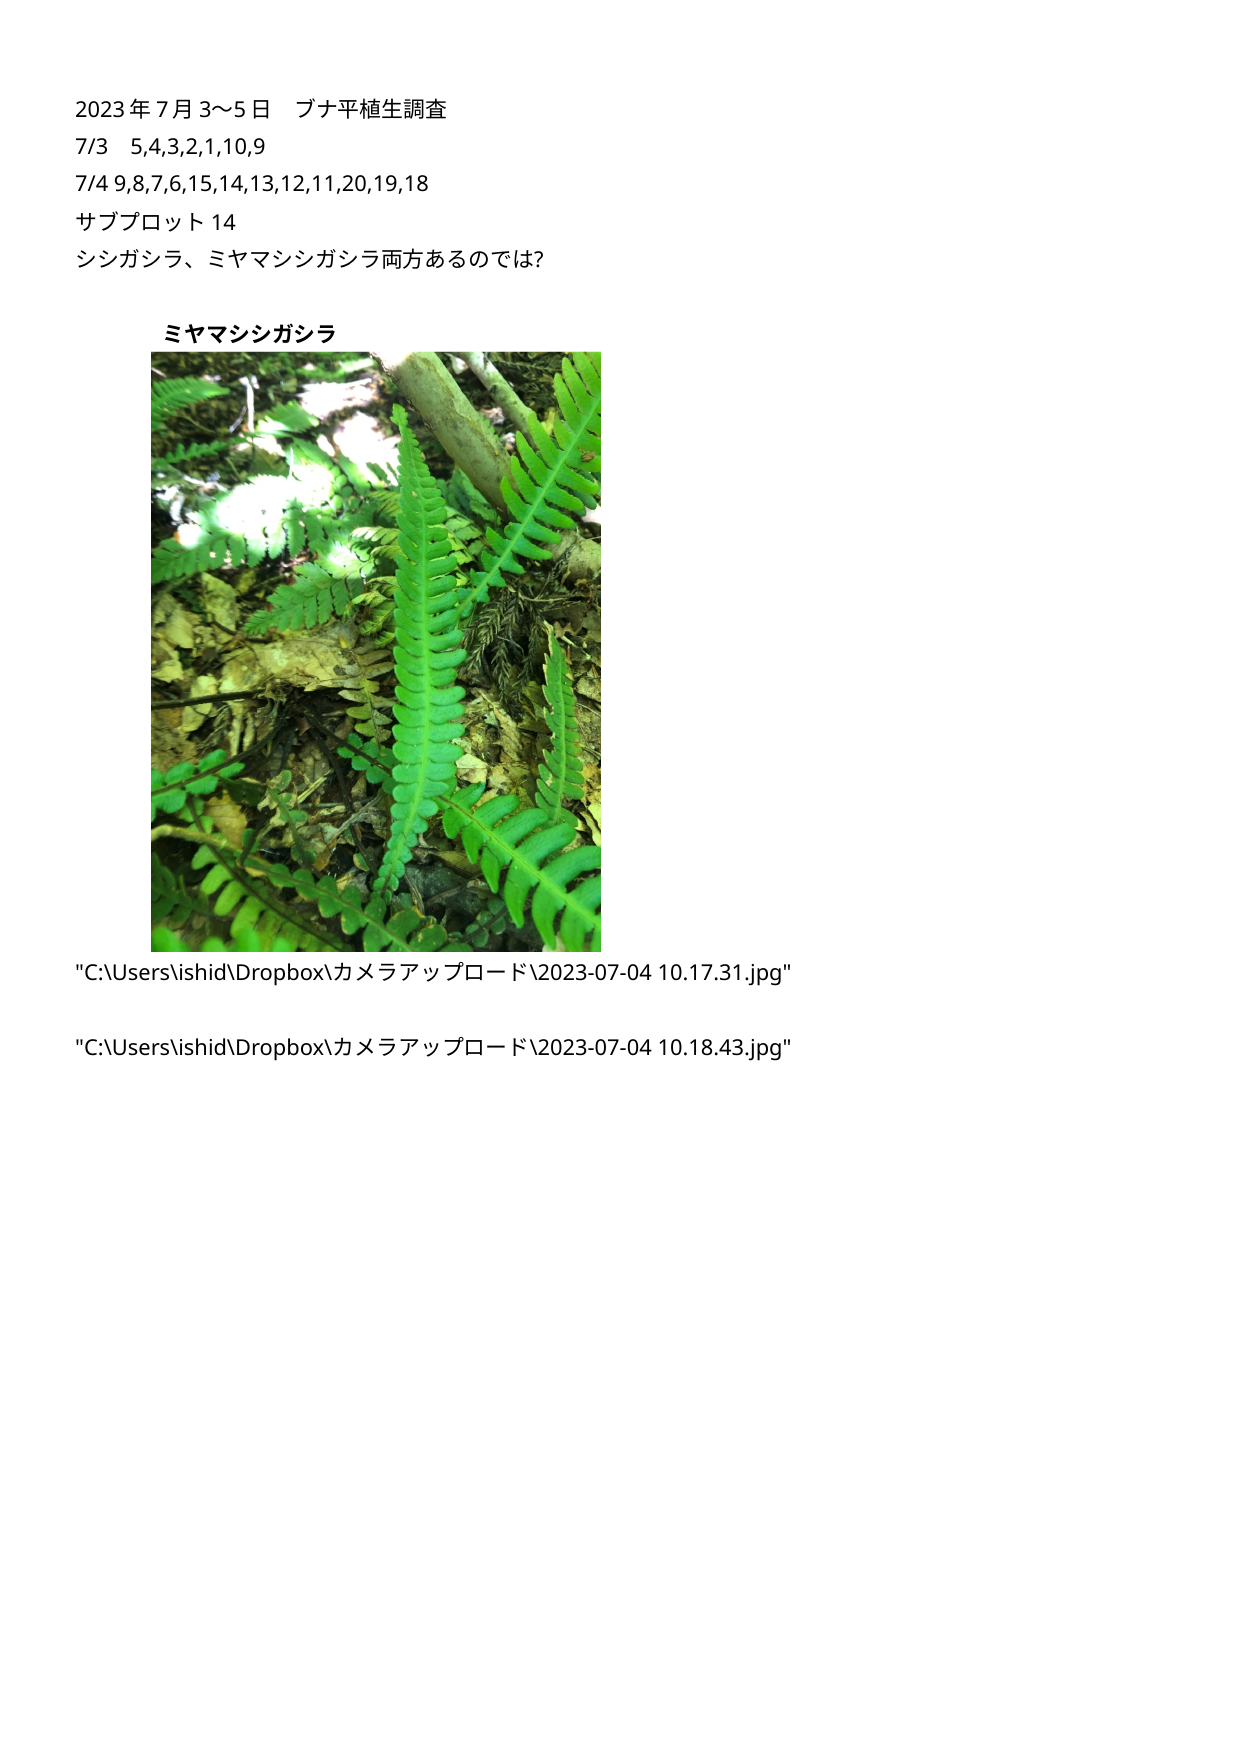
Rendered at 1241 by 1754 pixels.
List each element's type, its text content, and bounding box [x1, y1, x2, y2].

subtitle ミヤマシシガシラ [162, 314, 1165, 352]
text 7/3 5,4,3,2,1,10,9 [75, 127, 1165, 164]
text "C:\Users\ishid\Dropbox\カメラアップロード\2023-07-04 10.18.43.jpg" [75, 1027, 1165, 1064]
text 2023年7月3～5日 ブナ平植生調査 [75, 89, 1165, 127]
text 7/4 9,8,7,6,15,14,13,12,11,20,19,18 [75, 164, 1165, 202]
text "C:\Users\ishid\Dropbox\カメラアップロード\2023-07-04 10.17.31.jpg" [75, 952, 1165, 989]
text シシガシラ、ミヤマシシガシラ両方あるのでは? [75, 239, 1165, 277]
picture [151, 352, 601, 951]
text サブプロット14 [75, 202, 1165, 239]
